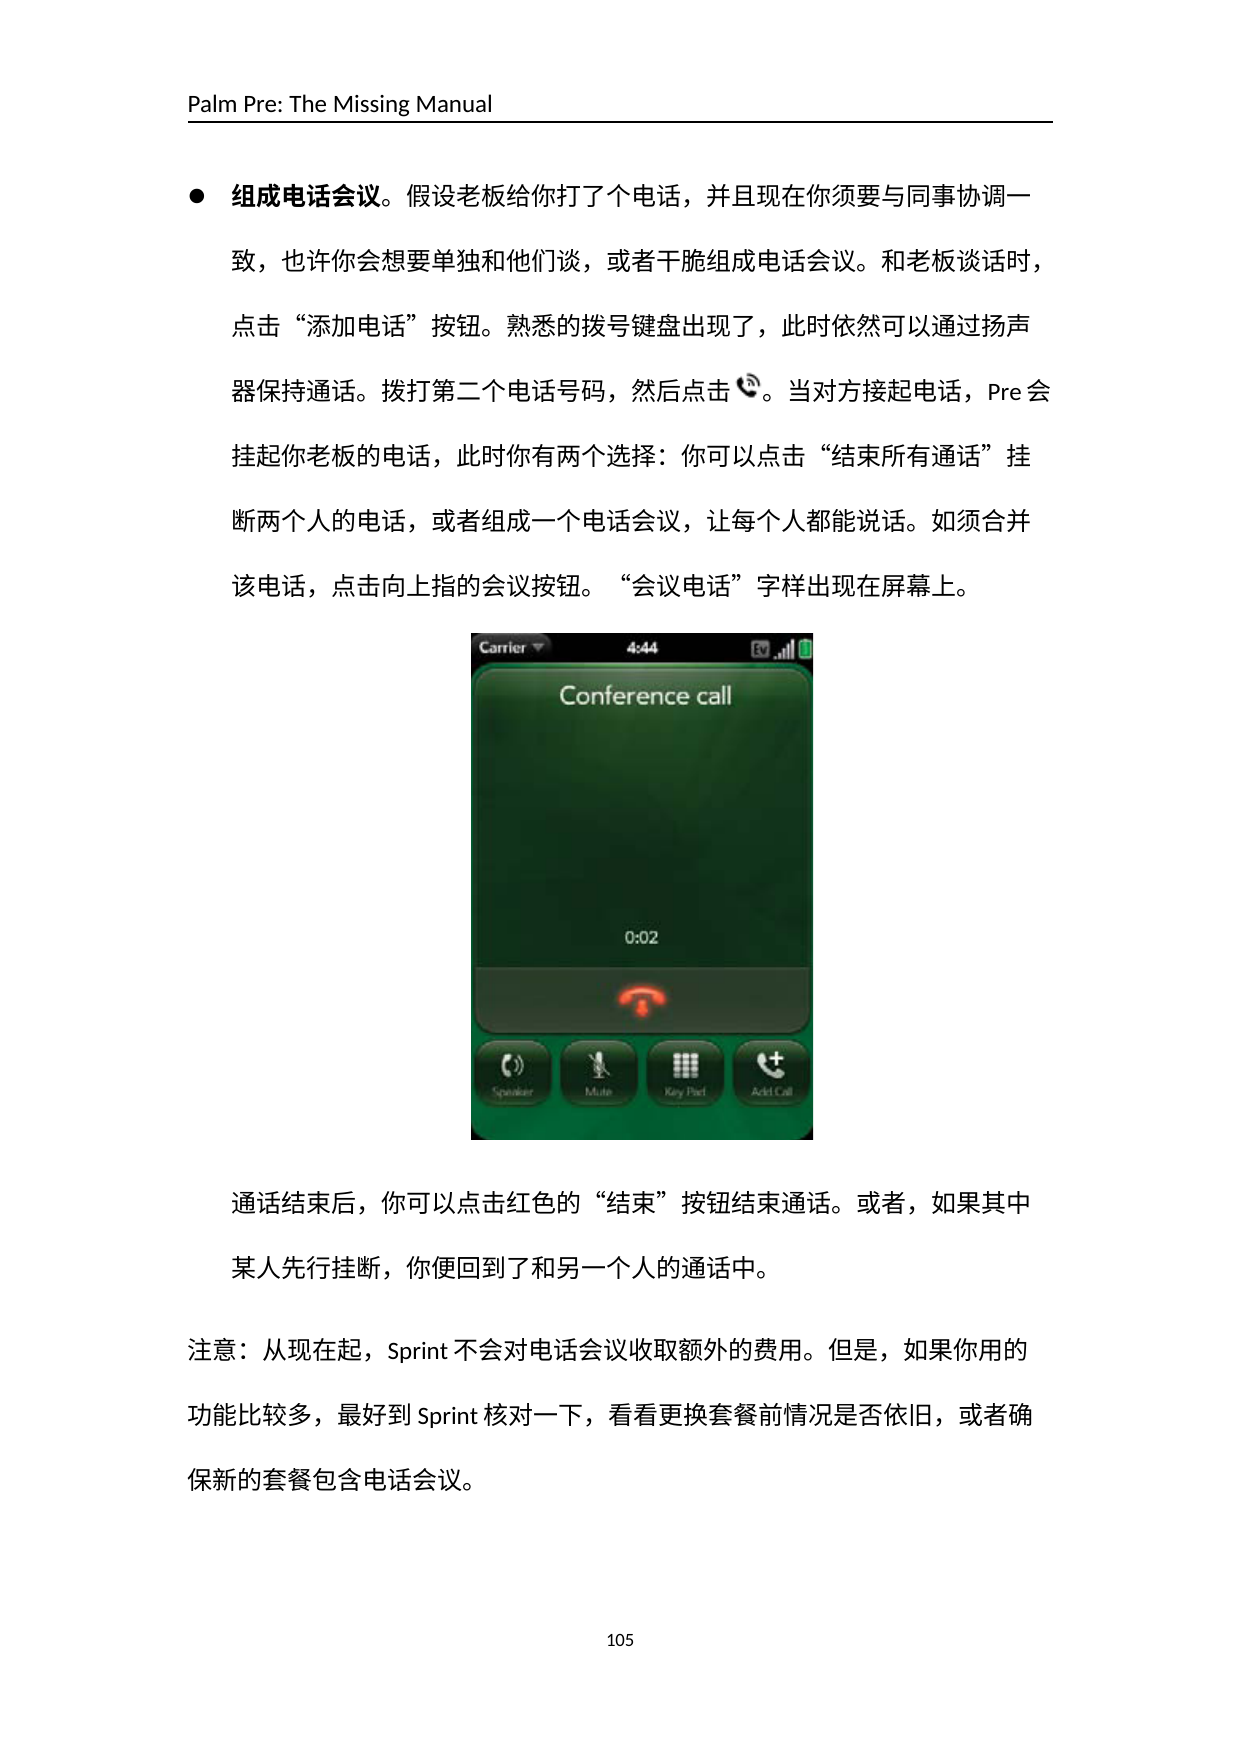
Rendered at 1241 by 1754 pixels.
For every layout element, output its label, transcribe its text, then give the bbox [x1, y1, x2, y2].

text 注意：从现在起，Sprint不会对电话会议收取额外的费用。但是，如果你用的功能比较多，最好到Sprint核对一下，看看更换套餐前情况是否依旧，或者确保新的套餐包含电话会议。 [187, 1316, 1053, 1511]
text 通话结束后，你可以点击红色的“结束”按钮结束通话。或者，如果其中某人先行挂断，你便回到了和另一个人的通话中。 [231, 1169, 1053, 1299]
list 组成电话会议。假设老板给你打了个电话，并且现在你须要与同事协调一致，也许你会想要单独和他们谈，或者干脆组成电话会议。和老板谈话时，点击“添加电话”按钮。熟悉的拨号键盘出现了，此时依然可以通过扬声器保持通话。拨打第二个电话号码，然后点击。当对方接起电话，Pre会挂起你老板的电话，此时你有两个选择：你可以点击“结束所有通话”挂断两个人的电话，或者组成一个电话会议，让每个人都能说话。如须合并该电话，点击向上指的会议按钮。“会议电话”字样出现在屏幕上。 [187, 162, 1053, 617]
